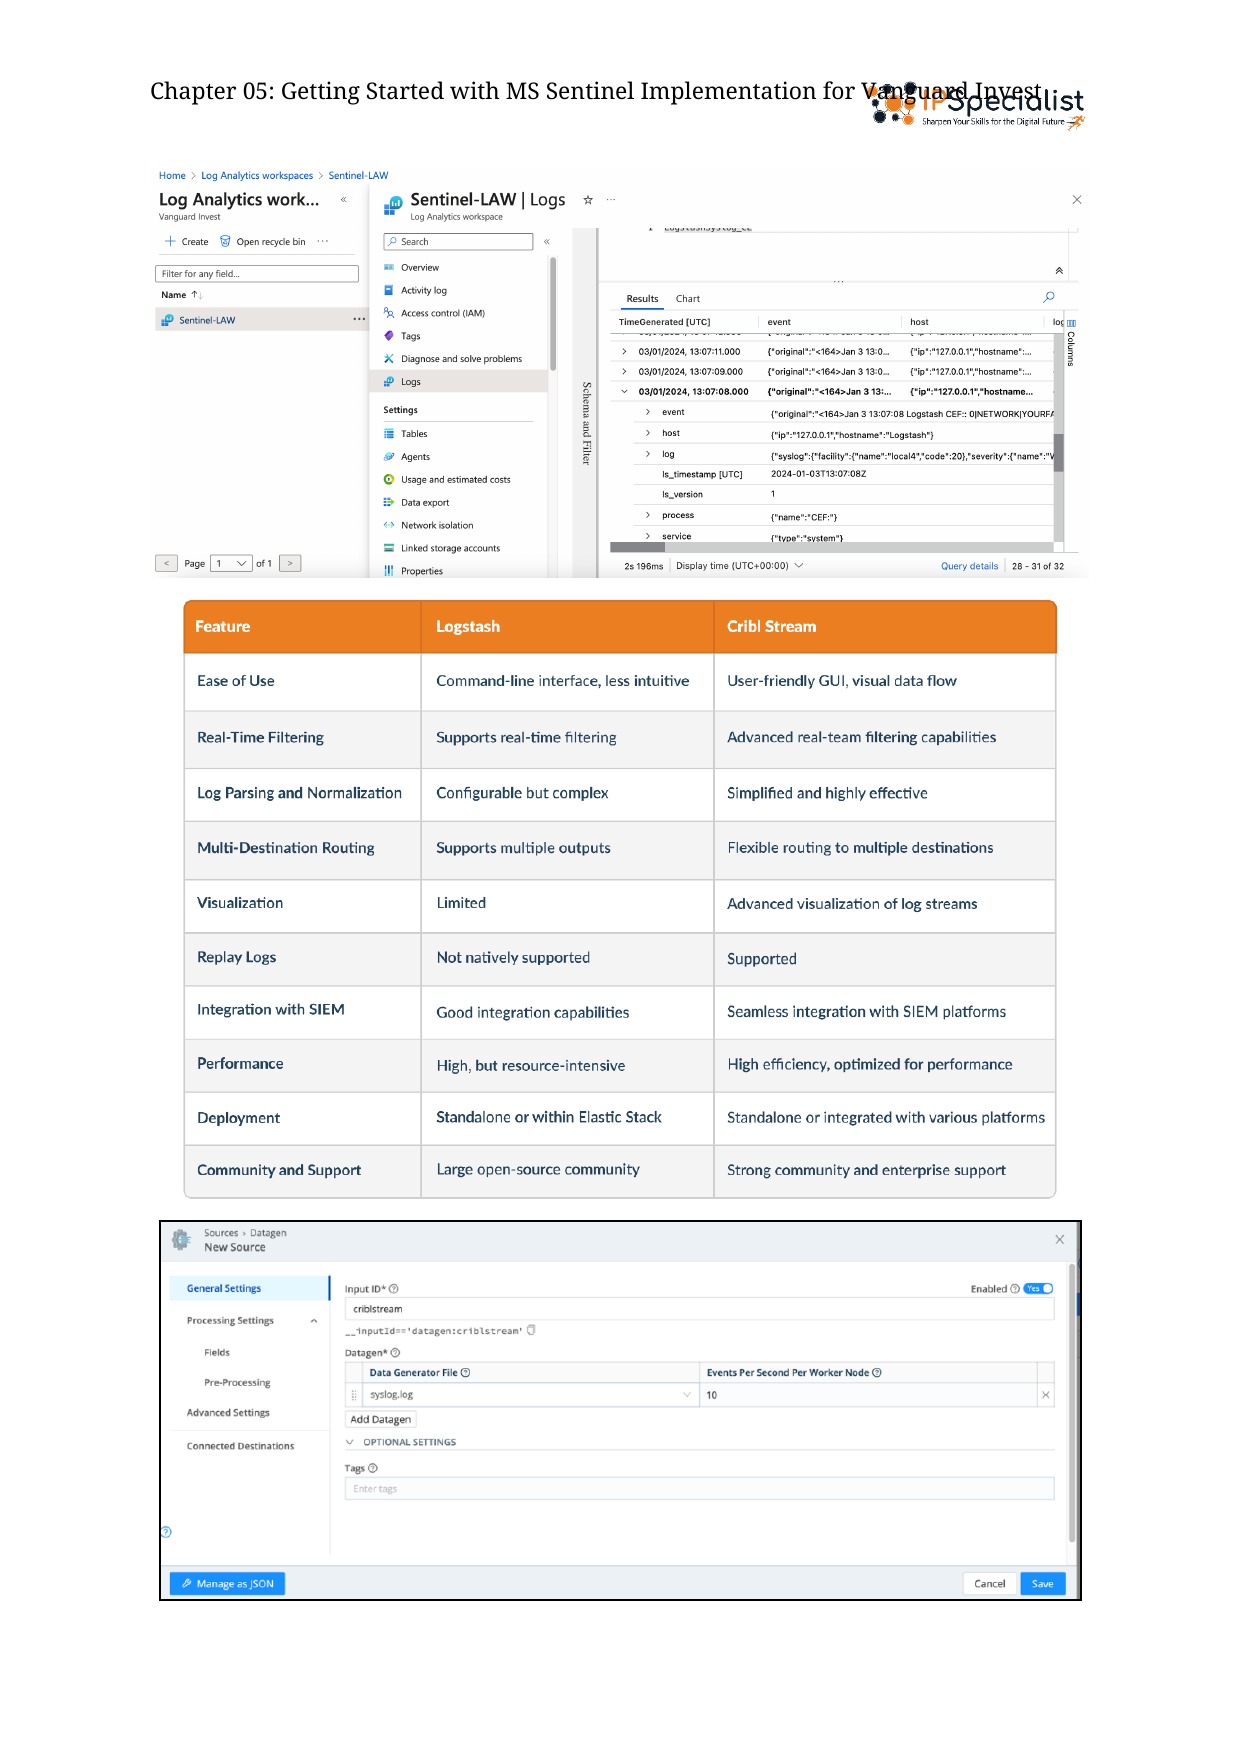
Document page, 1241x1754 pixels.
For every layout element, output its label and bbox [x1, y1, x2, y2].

picture [177, 594, 1063, 1203]
picture [862, 70, 1089, 137]
picture [151, 168, 1089, 578]
picture [161, 1222, 1080, 1599]
